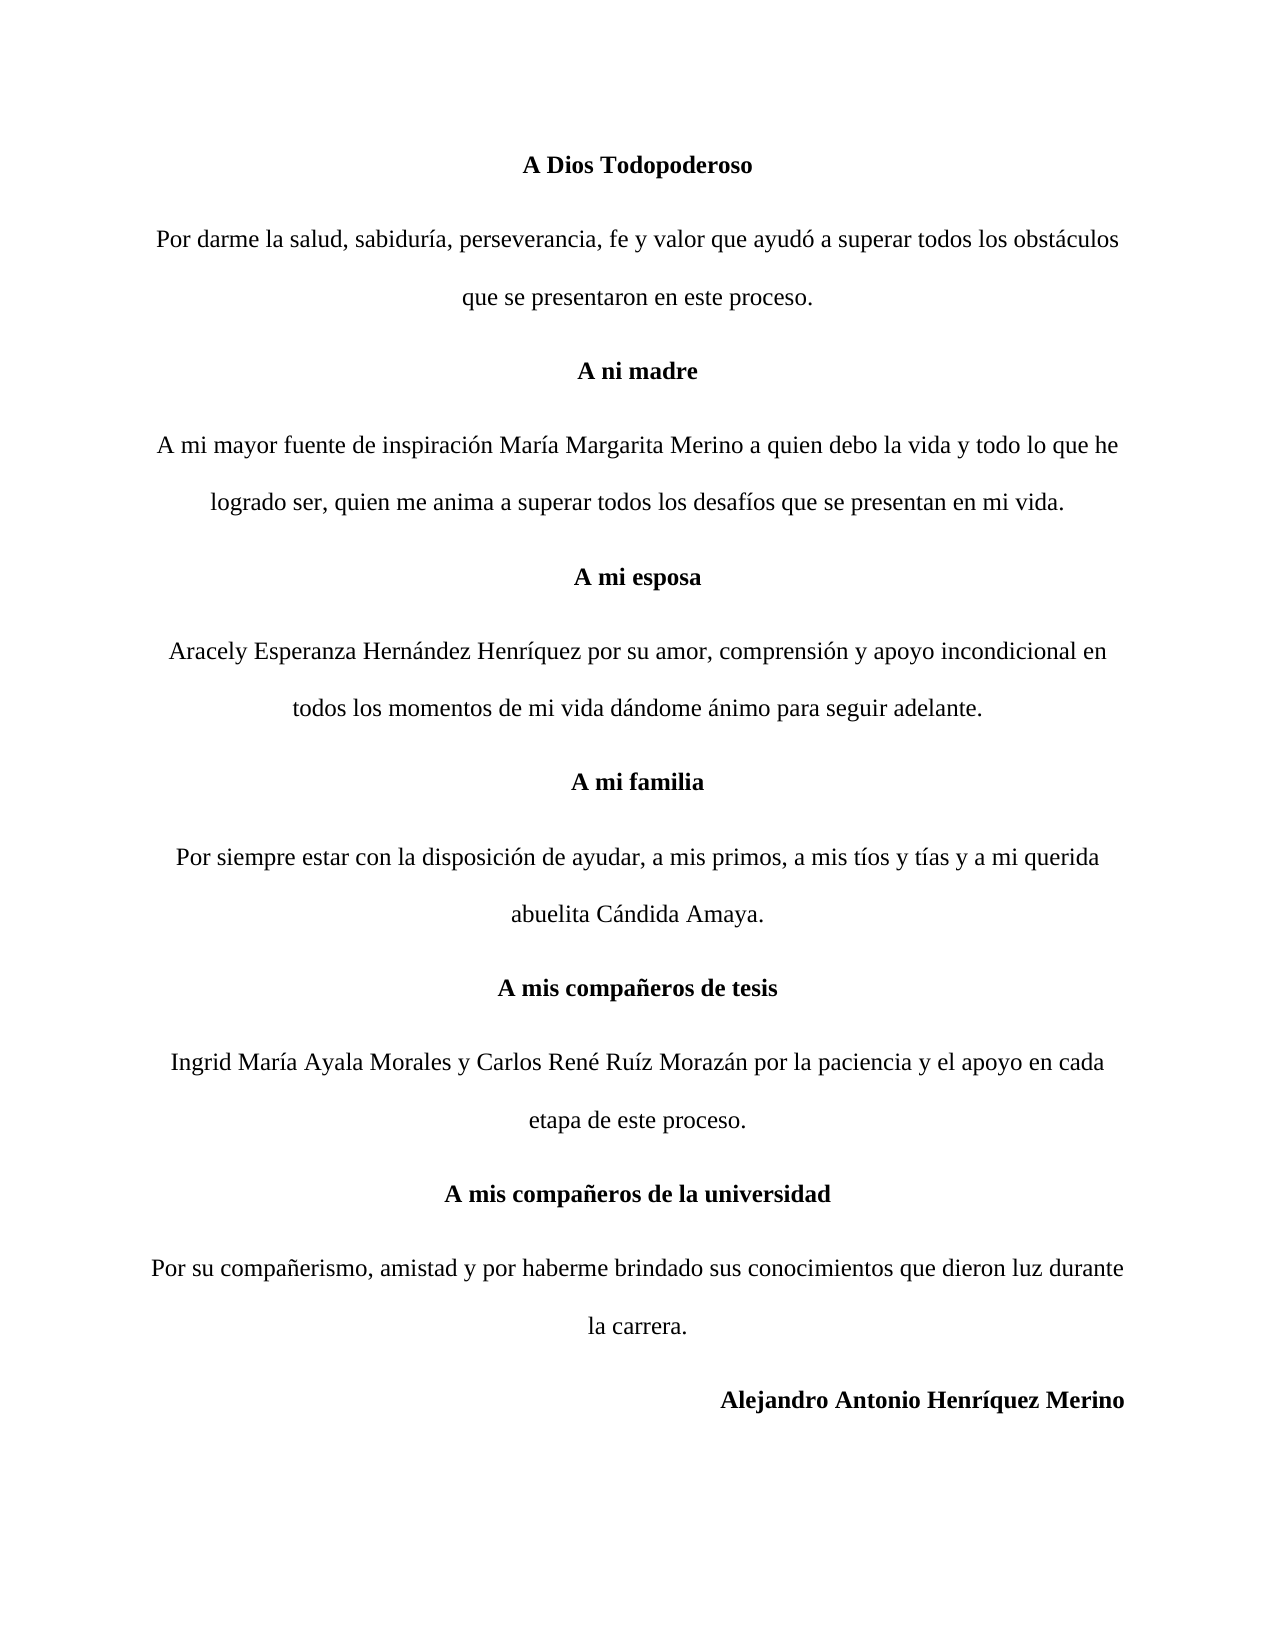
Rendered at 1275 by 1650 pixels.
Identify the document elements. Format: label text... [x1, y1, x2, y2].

text Ingrid María Ayala Morales y Carlos René Ruíz Morazán por la paciencia y el apoyo en cada etapa de este proceso. [150, 1047, 1125, 1134]
text A Dios Todopoderoso [150, 150, 1125, 179]
text Por su compañerismo, amistad y por haberme brindado sus conocimientos que dieron luz durante la carrera. [150, 1253, 1125, 1339]
text A mi mayor fuente de inspiración María Margarita Merino a quien debo la vida y todo lo que he logrado ser, quien me anima a superar todos los desafíos que se presentan en mi vida. [150, 430, 1125, 516]
text A mi familia [150, 767, 1125, 796]
text Alejandro Antonio Henríquez Merino [150, 1385, 1125, 1414]
text A ni madre [150, 356, 1125, 384]
text Por darme la salud, sabiduría, perseverancia, fe y valor que ayudó a superar todos los obstáculos que se presentaron en este proceso. [150, 224, 1125, 310]
text A mi esposa [150, 562, 1125, 590]
text A mis compañeros de tesis [150, 973, 1125, 1002]
text A mis compañeros de la universidad [150, 1179, 1125, 1208]
text Aracely Esperanza Hernández Henríquez por su amor, comprensión y apoyo incondicional en todos los momentos de mi vida dándome ánimo para seguir adelante. [150, 636, 1125, 722]
text Por siempre estar con la disposición de ayudar, a mis primos, a mis tíos y tías y a mi querida abuelita Cándida Amaya. [150, 842, 1125, 928]
